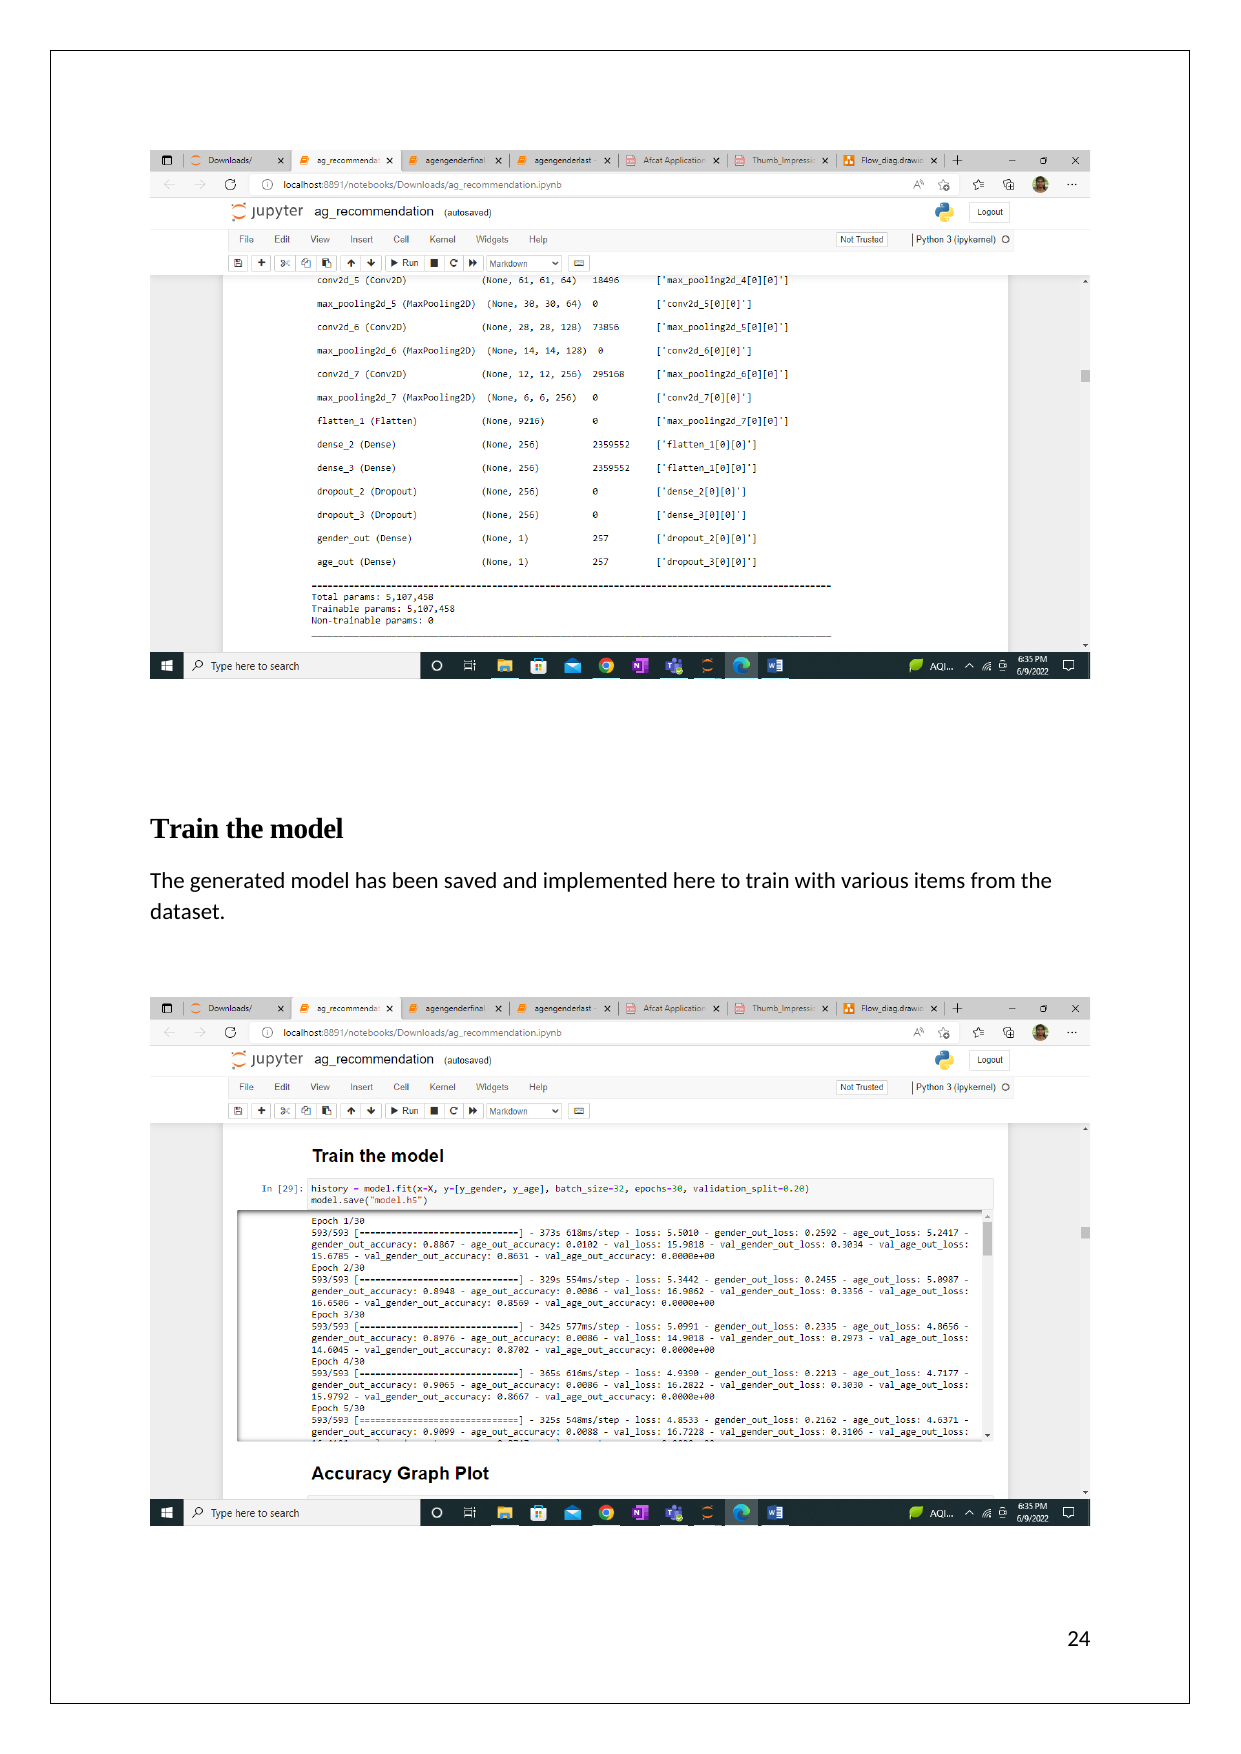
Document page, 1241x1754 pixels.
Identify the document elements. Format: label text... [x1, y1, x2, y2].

picture [150, 150, 1091, 679]
text The generated model has been saved and implemented here to train with various items from the dataset. [150, 867, 1090, 925]
subtitle Train the model [150, 811, 1090, 845]
picture [150, 997, 1091, 1526]
